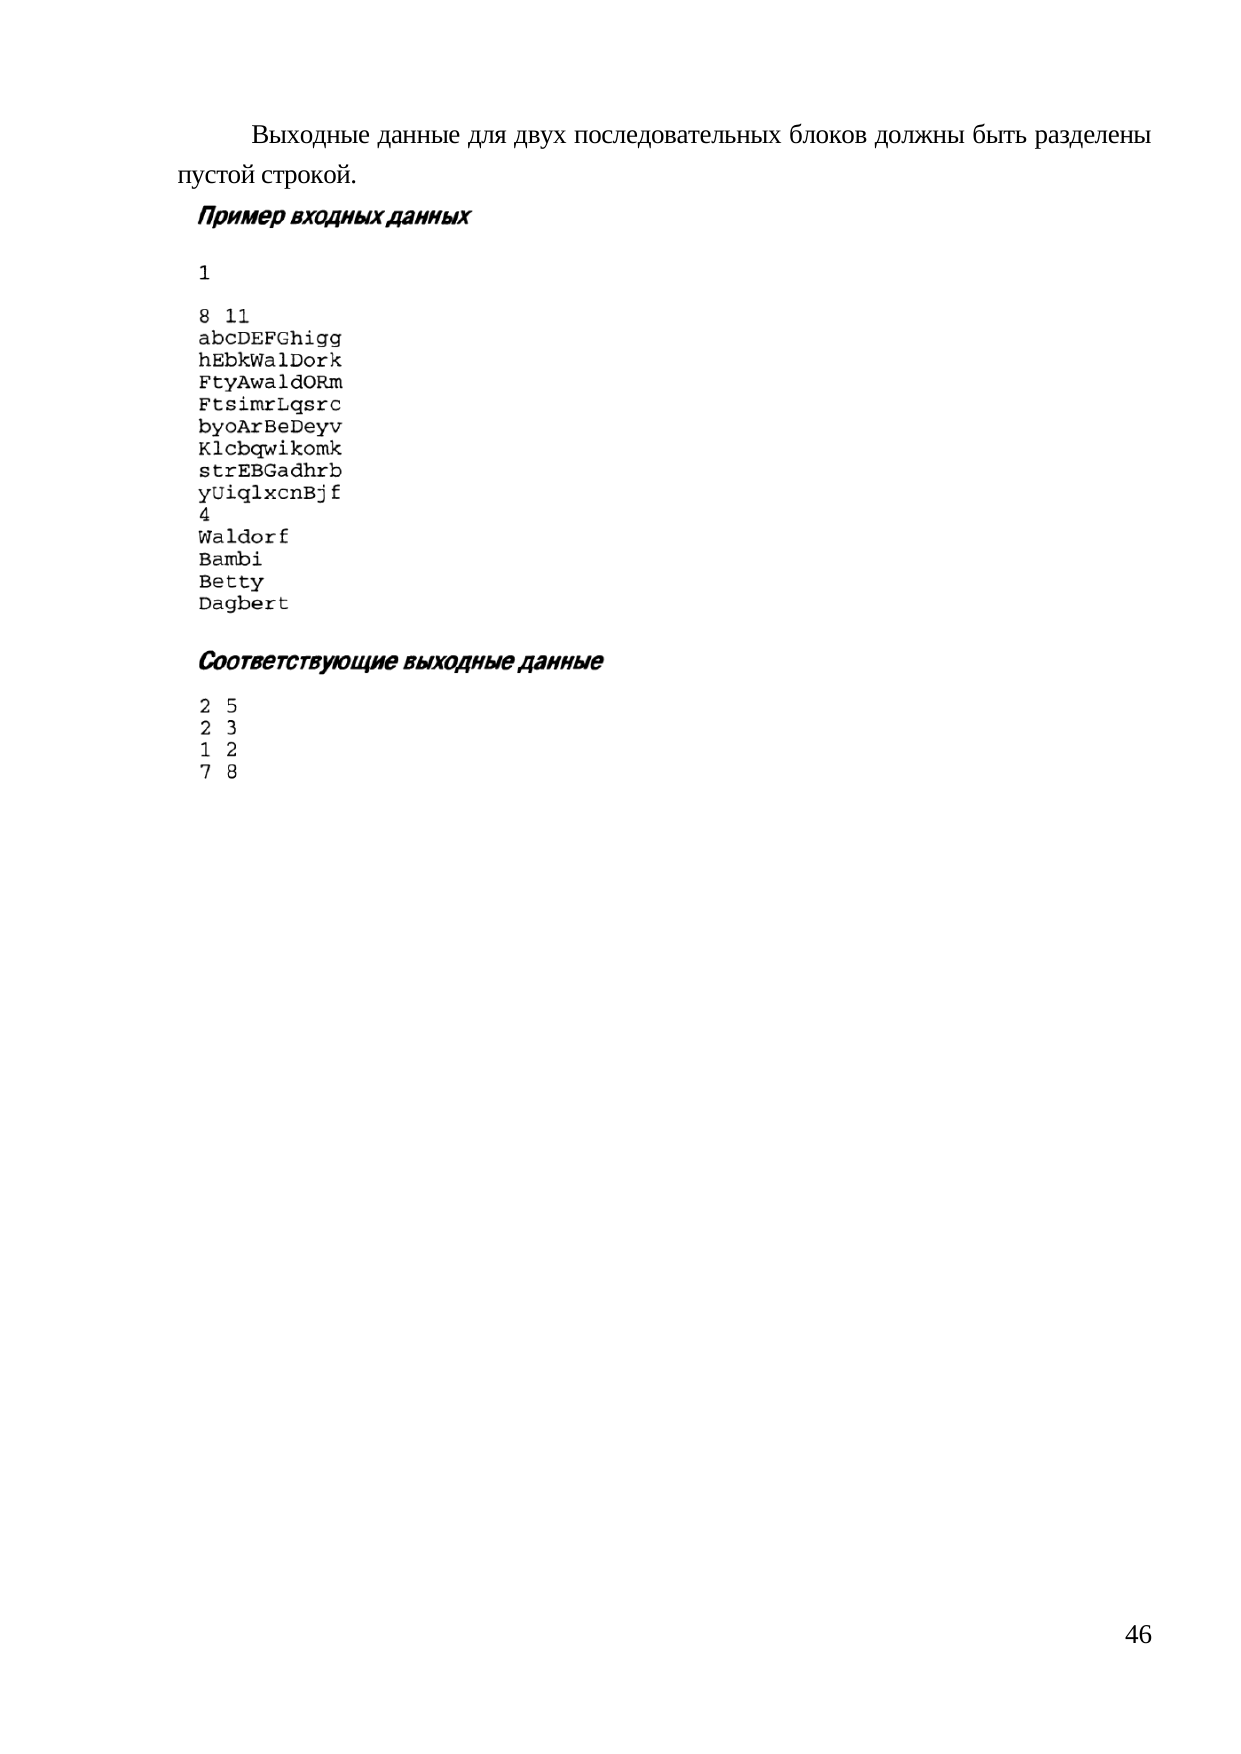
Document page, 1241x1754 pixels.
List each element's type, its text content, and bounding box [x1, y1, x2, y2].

text Выходные данные для двух последовательных блоков должны быть разделены пустой строкой. [177, 118, 1152, 190]
picture [177, 198, 643, 794]
